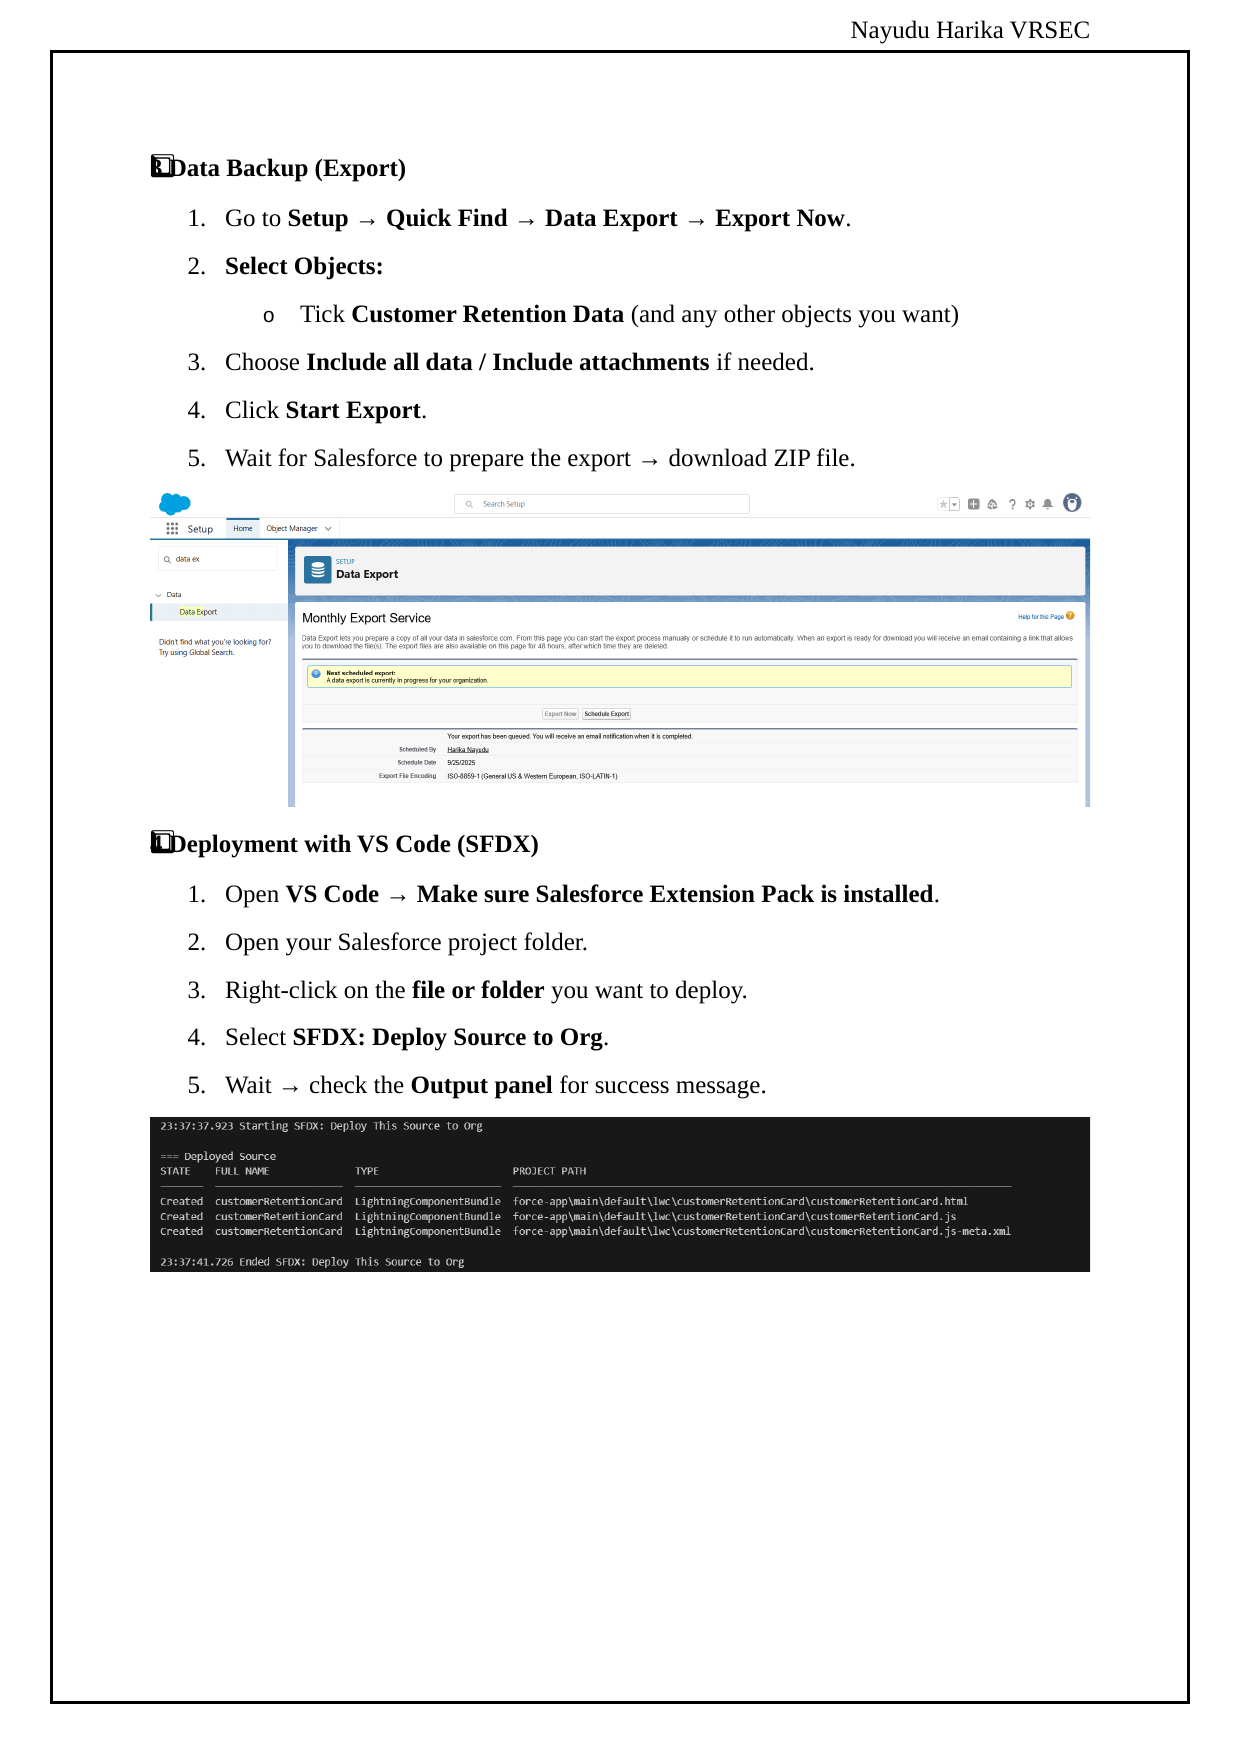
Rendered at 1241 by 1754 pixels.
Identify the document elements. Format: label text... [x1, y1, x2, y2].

list Open your Salesforce project folder. [187, 927, 1090, 956]
list Wait → check the Output panel for success message. [187, 1070, 1090, 1099]
list Select Objects: [187, 251, 1090, 280]
list Choose Include all data / Include attachments if needed. [187, 347, 1090, 376]
list Go to Setup → Quick Find → Data Export → Export Now. [187, 203, 1090, 232]
list Tick Customer Retention Data (and any other objects you want) [262, 299, 1090, 328]
text 4️⃣ Deployment with VS Code (SFDX) [150, 826, 1090, 860]
picture [150, 1117, 1091, 1272]
text 3️⃣ Data Backup (Export) [150, 150, 1090, 184]
list Wait for Salesforce to prepare the export → download ZIP file. [187, 443, 1090, 472]
list Select SFDX: Deploy Source to Org. [187, 1022, 1090, 1051]
list Open VS Code → Make sure Salesforce Extension Pack is installed. [187, 879, 1090, 908]
picture [150, 490, 1091, 807]
list Right-click on the file or folder you want to deploy. [187, 975, 1090, 1003]
list Click Start Export. [187, 395, 1090, 424]
